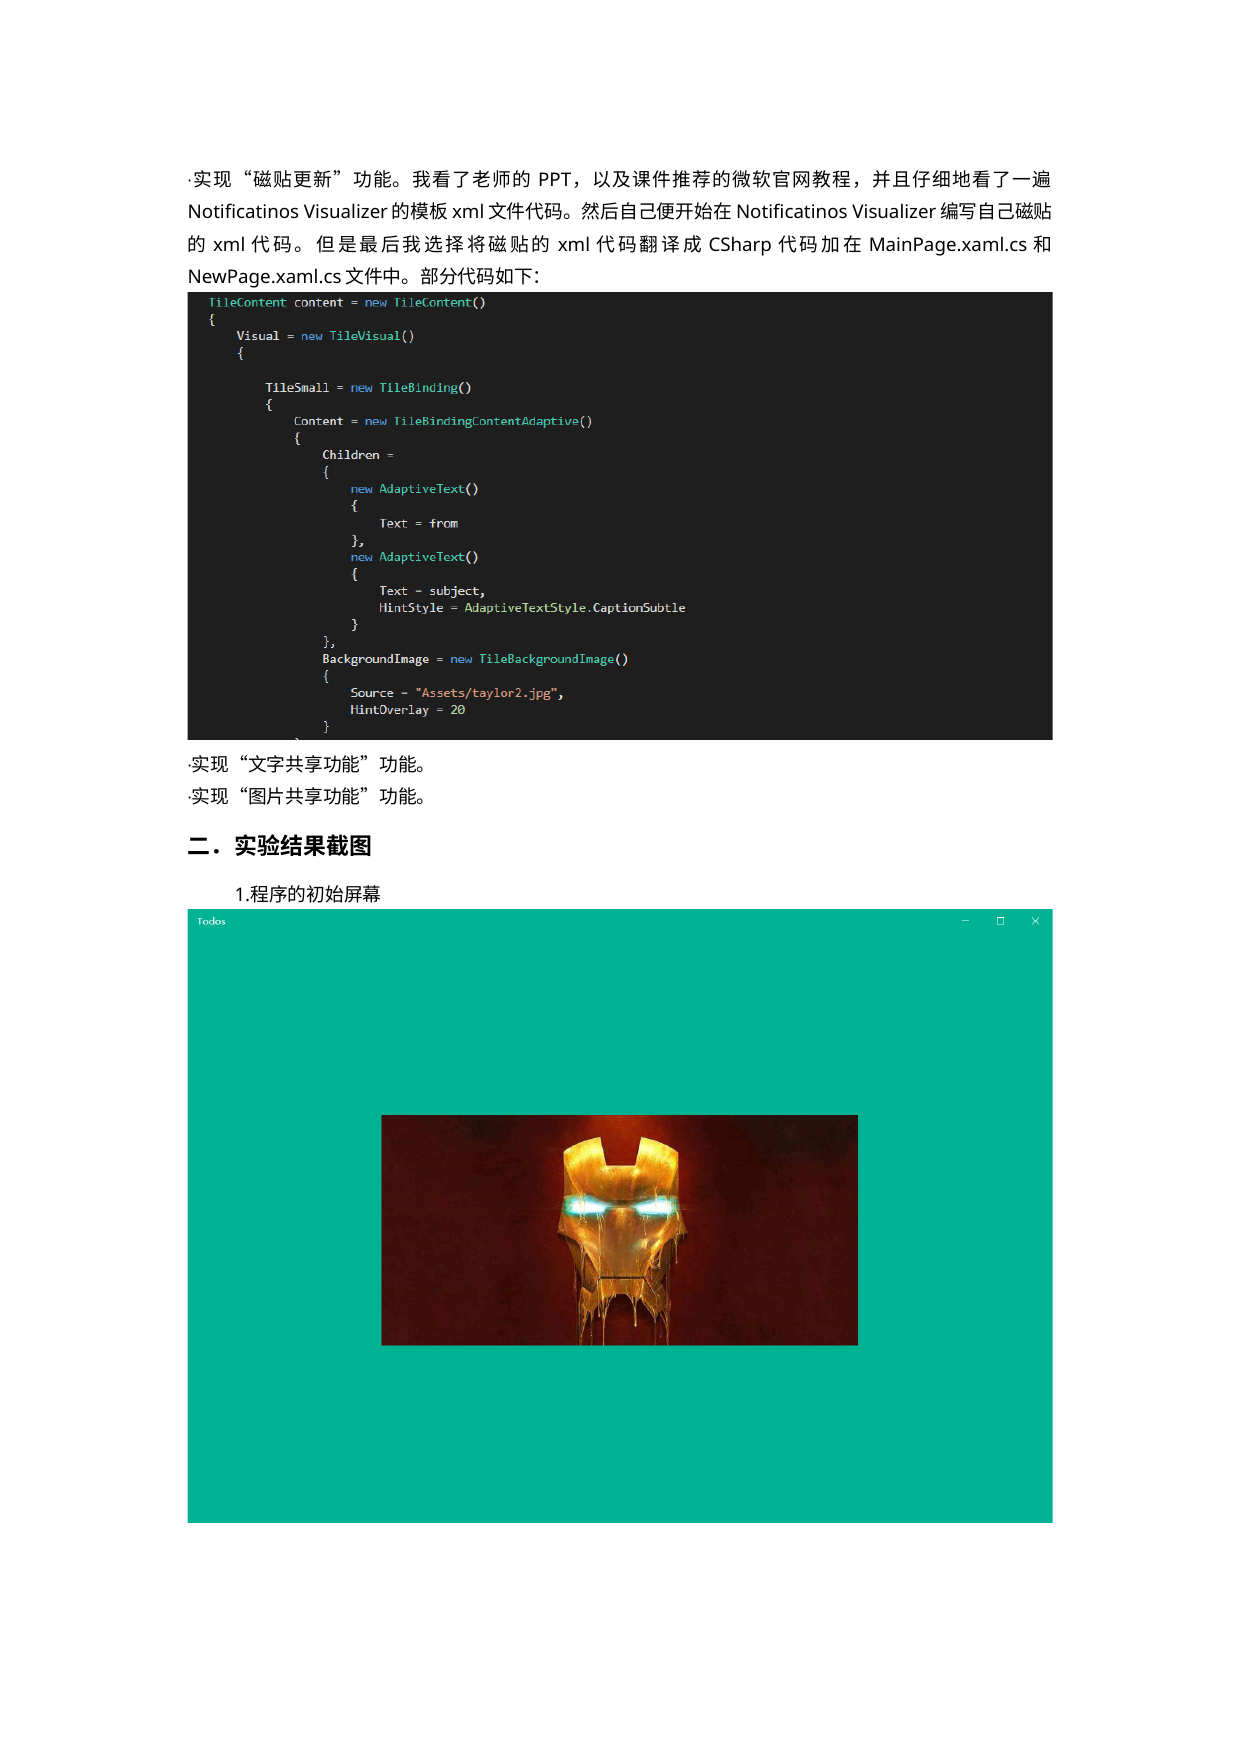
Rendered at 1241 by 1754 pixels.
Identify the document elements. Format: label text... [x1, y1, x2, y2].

text ·实现“图片共享功能”功能。 [187, 779, 1053, 812]
picture [187, 909, 1053, 1523]
list 实验结果截图 [187, 812, 1053, 877]
picture [187, 292, 1053, 740]
text 1.程序的初始屏幕 [234, 877, 1053, 909]
text ·实现“文字共享功能”功能。 [187, 747, 1053, 779]
text ·实现“磁贴更新”功能。我看了老师的PPT，以及课件推荐的微软官网教程，并且仔细地看了一遍Notificatinos Visualizer的模板xml文件代码。然后自己便开始在Notificatinos Visualizer编写自己磁贴的xml代码。但是最后我选择将磁贴的xml代码翻译成CSharp代码加在MainPage.xaml.cs和NewPage.xaml.cs文件中。部分代码如下： [187, 162, 1053, 292]
